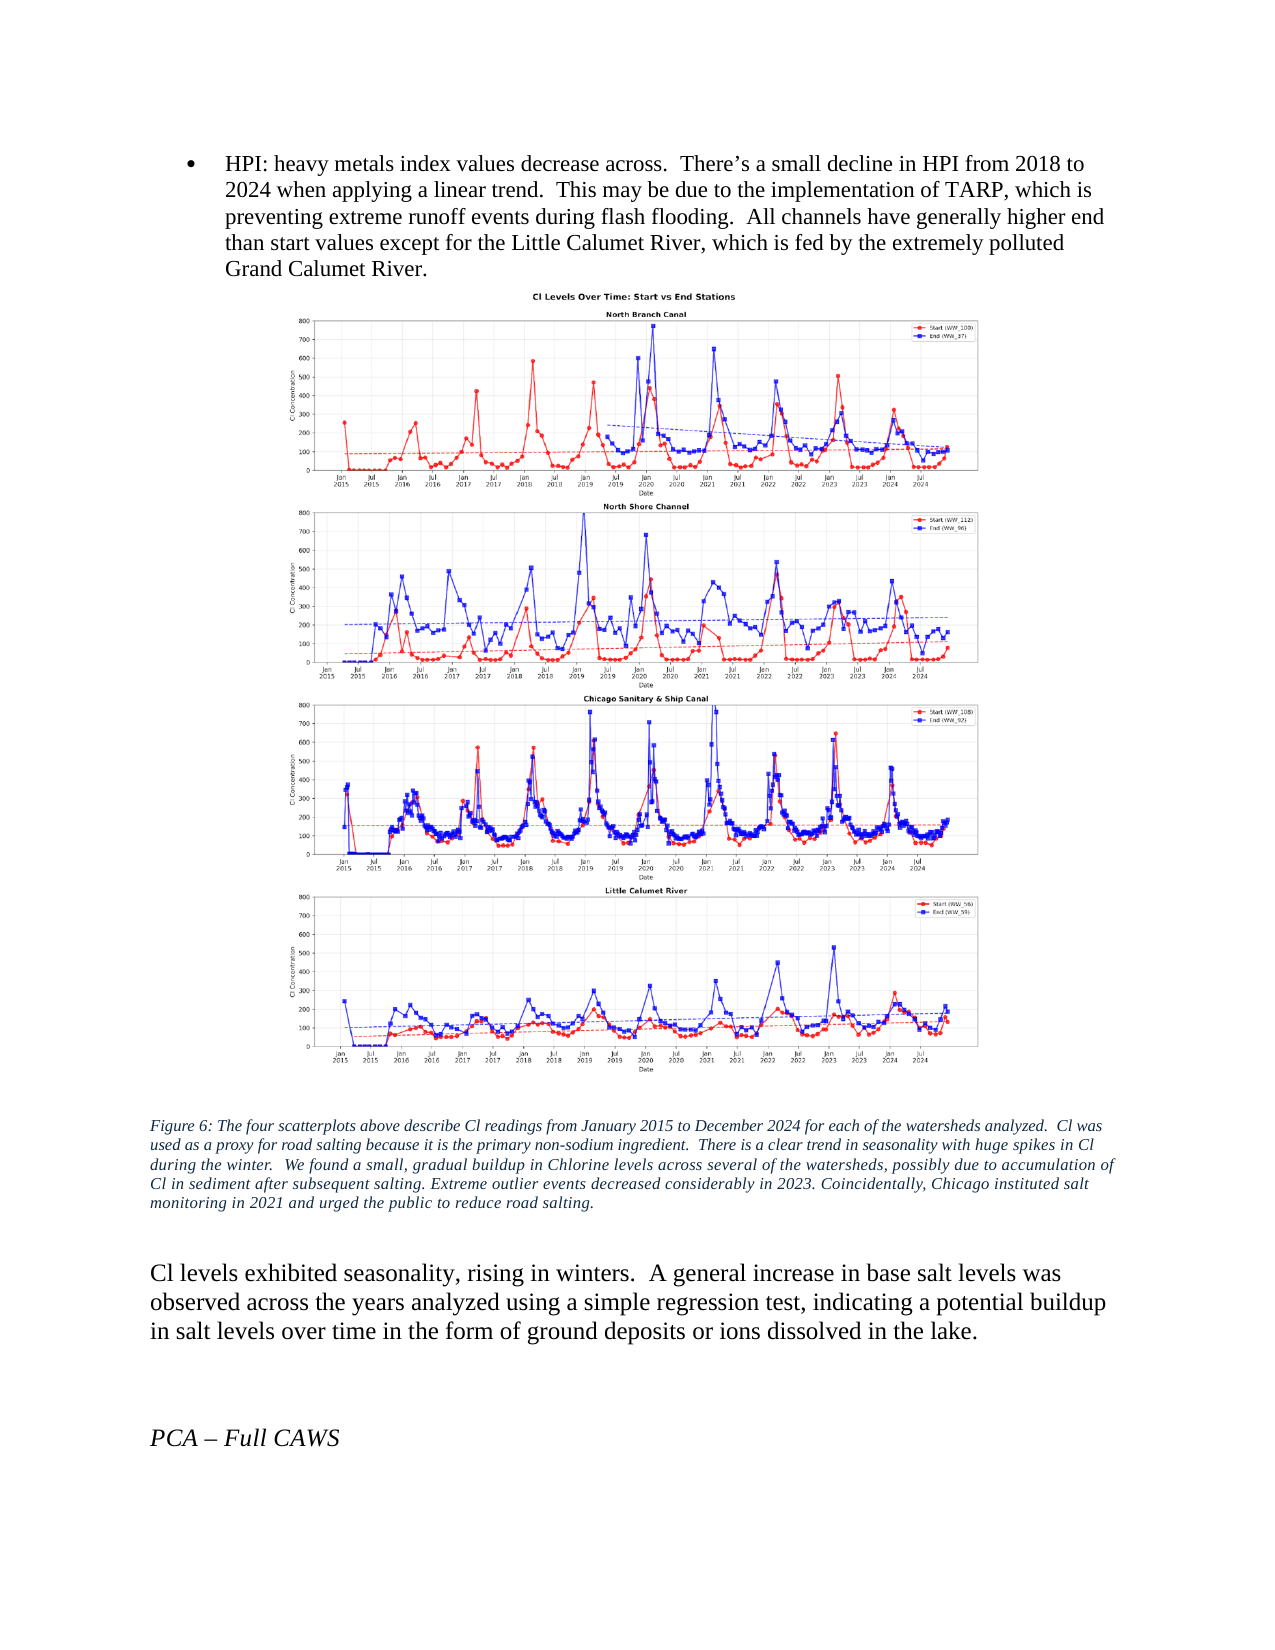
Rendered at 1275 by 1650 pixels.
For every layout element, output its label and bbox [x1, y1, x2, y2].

picture [283, 290, 984, 1079]
